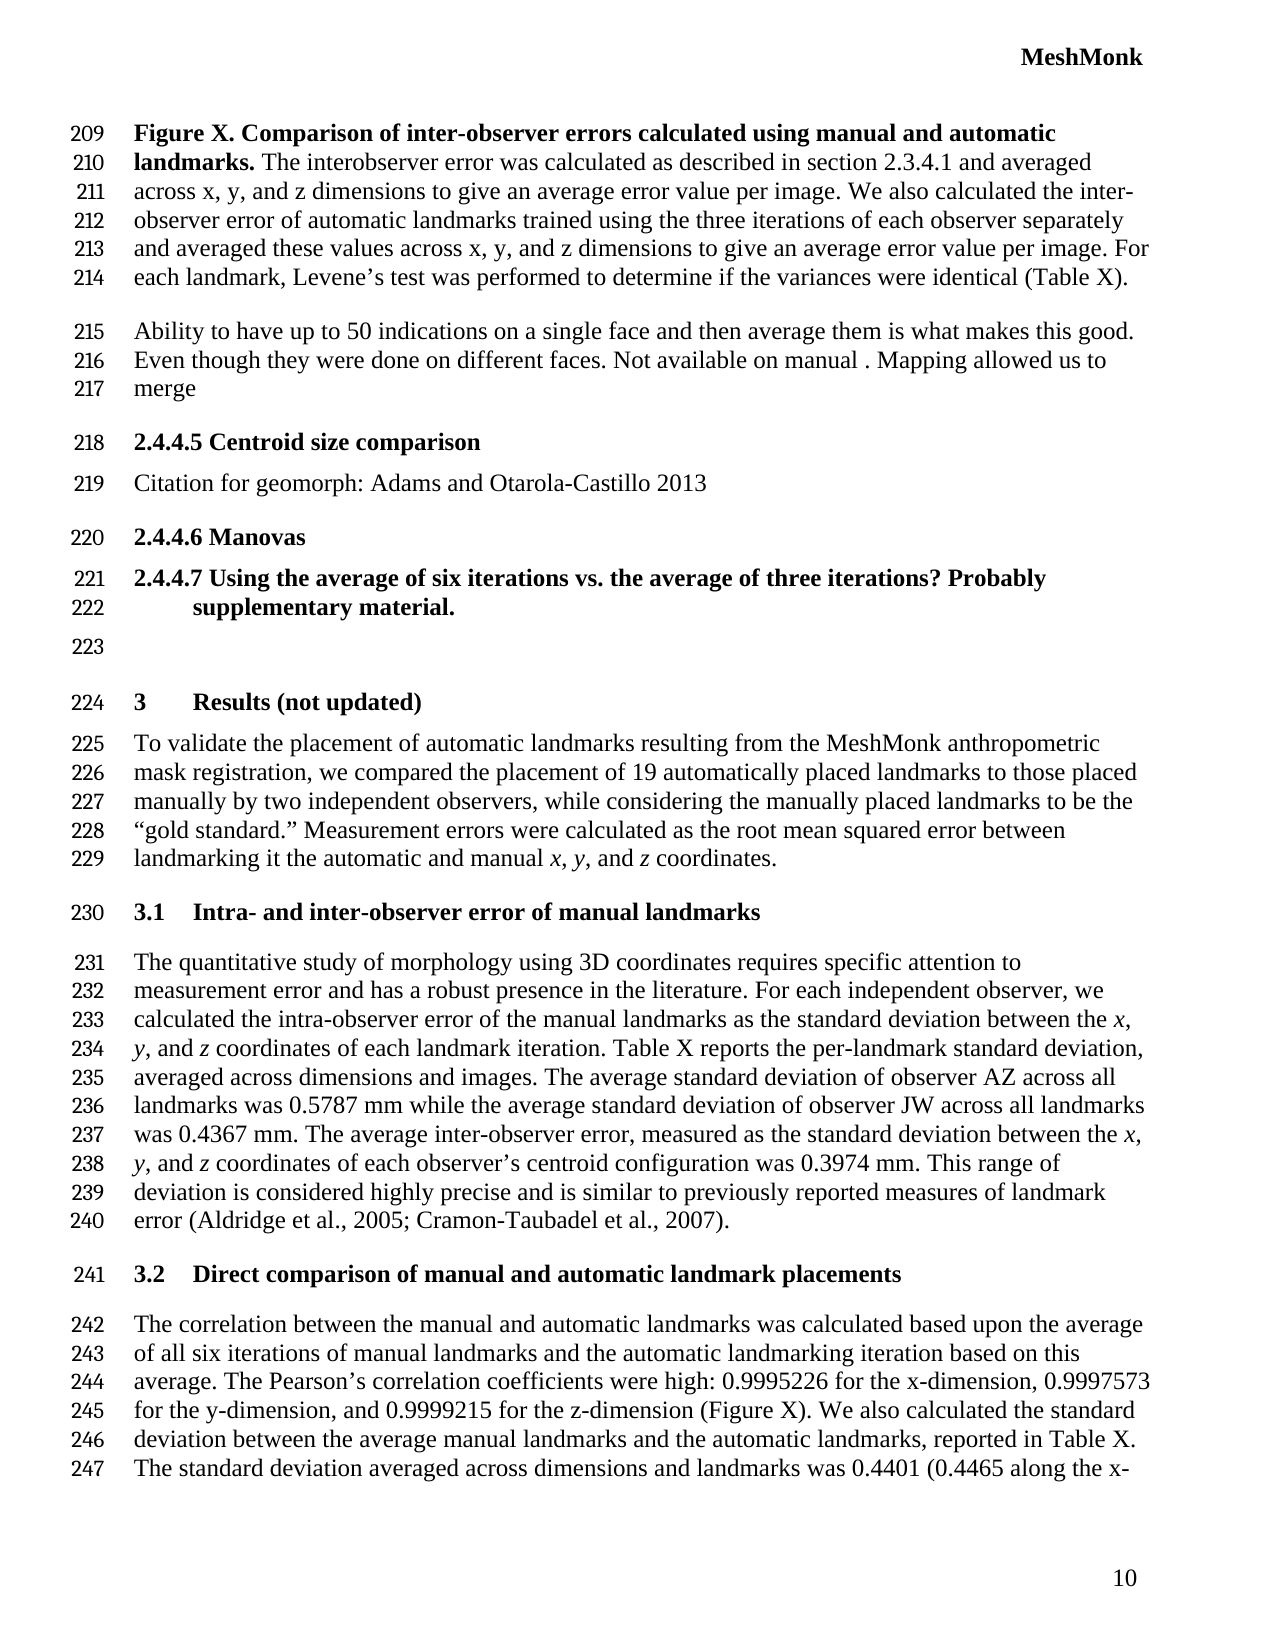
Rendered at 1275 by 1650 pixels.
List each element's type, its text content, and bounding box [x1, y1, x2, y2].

subtitle Centroid size comparison [133, 427, 1152, 456]
text Ability to have up to 50 indications on a single face and then average them is what makes this good. Even though they were done on different faces. Not available on manual . Mapping allowed us to merge [133, 316, 1152, 402]
subtitle Manovas [133, 522, 1152, 551]
subtitle Using the average of six iterations vs. the average of three iterations? Probably supplementary material. [133, 563, 1152, 621]
text The quantitative study of morphology using 3D coordinates requires specific attention to measurement error and has a robust presence in the literature. For each independent observer, we calculated the intra-observer error of the manual landmarks as the standard deviation between the x, y, and z coordinates of each landmark iteration. Table X reports the per-landmark standard deviation, averaged across dimensions and images. The average standard deviation of observer AZ across all landmarks was 0.5787 mm while the average standard deviation of observer JW across all landmarks was 0.4367 mm. The average inter-observer error, measured as the standard deviation between the x, y, and z coordinates of each observer’s centroid configuration was 0.3974 mm. This range of deviation is considered highly precise and is similar to previously reported measures of landmark error (Aldridge et al., 2005; Cramon-Taubadel et al., 2007). [133, 947, 1152, 1234]
subtitle Direct comparison of manual and automatic landmark placements [133, 1259, 1152, 1288]
text To validate the placement of automatic landmarks resulting from the MeshMonk anthropometric mask registration, we compared the placement of 19 automatically placed landmarks to those placed manually by two independent observers, while considering the manually placed landmarks to be the “gold standard.” Measurement errors were calculated as the root mean squared error between landmarking it the automatic and manual x, y, and z coordinates. [133, 728, 1152, 872]
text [133, 1309, 1152, 1481]
subtitle Intra- and inter-observer error of manual landmarks [133, 897, 1152, 926]
text Citation for geomorph: Adams and Otarola-Castillo 2013 [133, 468, 1152, 497]
text Figure X. Comparison of inter-observer errors calculated using manual and automatic landmarks. The interobserver error was calculated as described in section 2.3.4.1 and averaged across x, y, and z dimensions to give an average error value per image. We also calculated the inter-observer error of automatic landmarks trained using the three iterations of each observer separately and averaged these values across x, y, and z dimensions to give an average error value per image. For each landmark, Levene’s test was performed to determine if the variances were identical (Table X). [133, 118, 1152, 291]
subtitle Results (not updated) [133, 687, 1152, 716]
